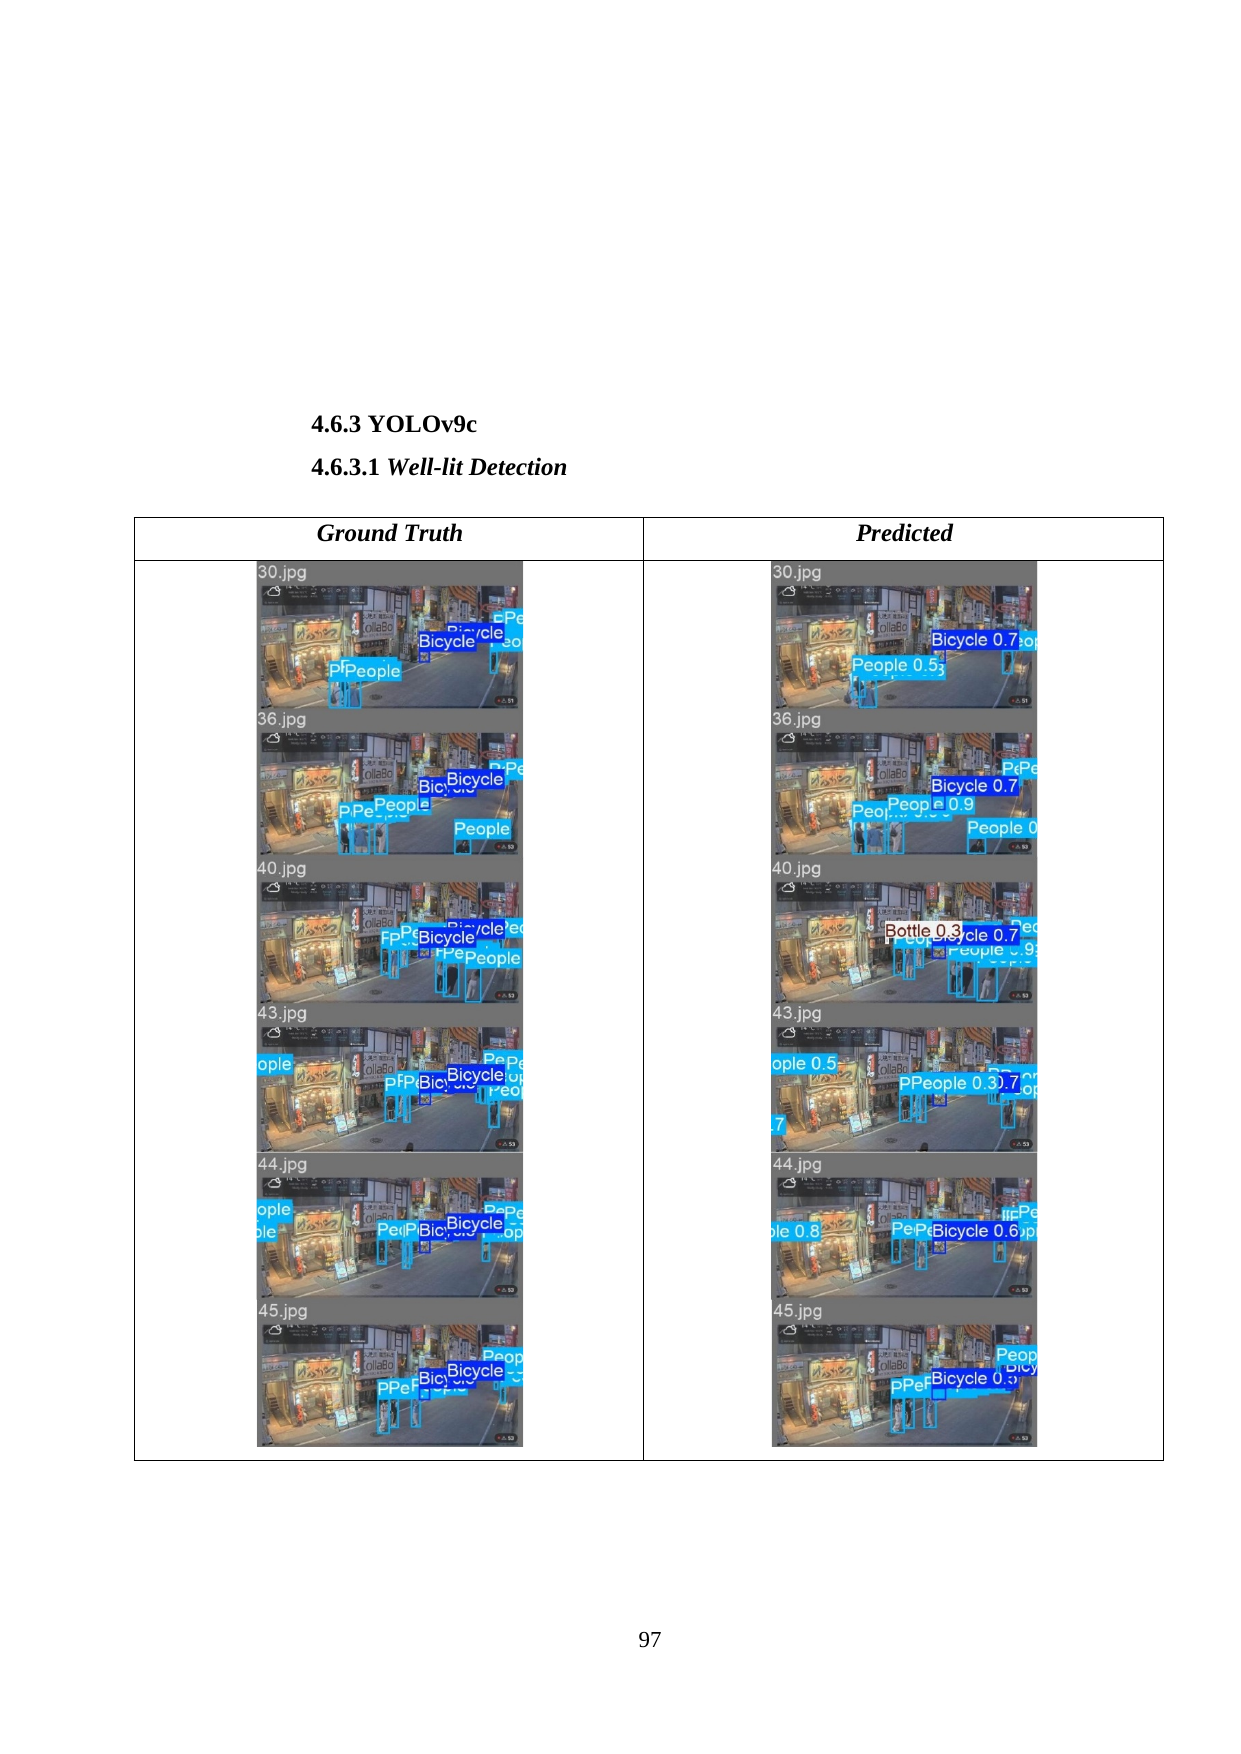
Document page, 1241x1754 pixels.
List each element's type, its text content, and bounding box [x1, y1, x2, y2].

picture [256, 561, 524, 1447]
table_cell [135, 561, 643, 1460]
table_header Predicted [644, 518, 1163, 560]
table_cell [644, 561, 1163, 1460]
picture [513, 1378, 524, 1382]
picture [771, 561, 1038, 1447]
table_header Ground Truth [135, 518, 643, 560]
text 4.6.3.1 Well-lit Detection [311, 452, 1063, 481]
text 4.6.3 YOLOv9c [311, 409, 1063, 437]
